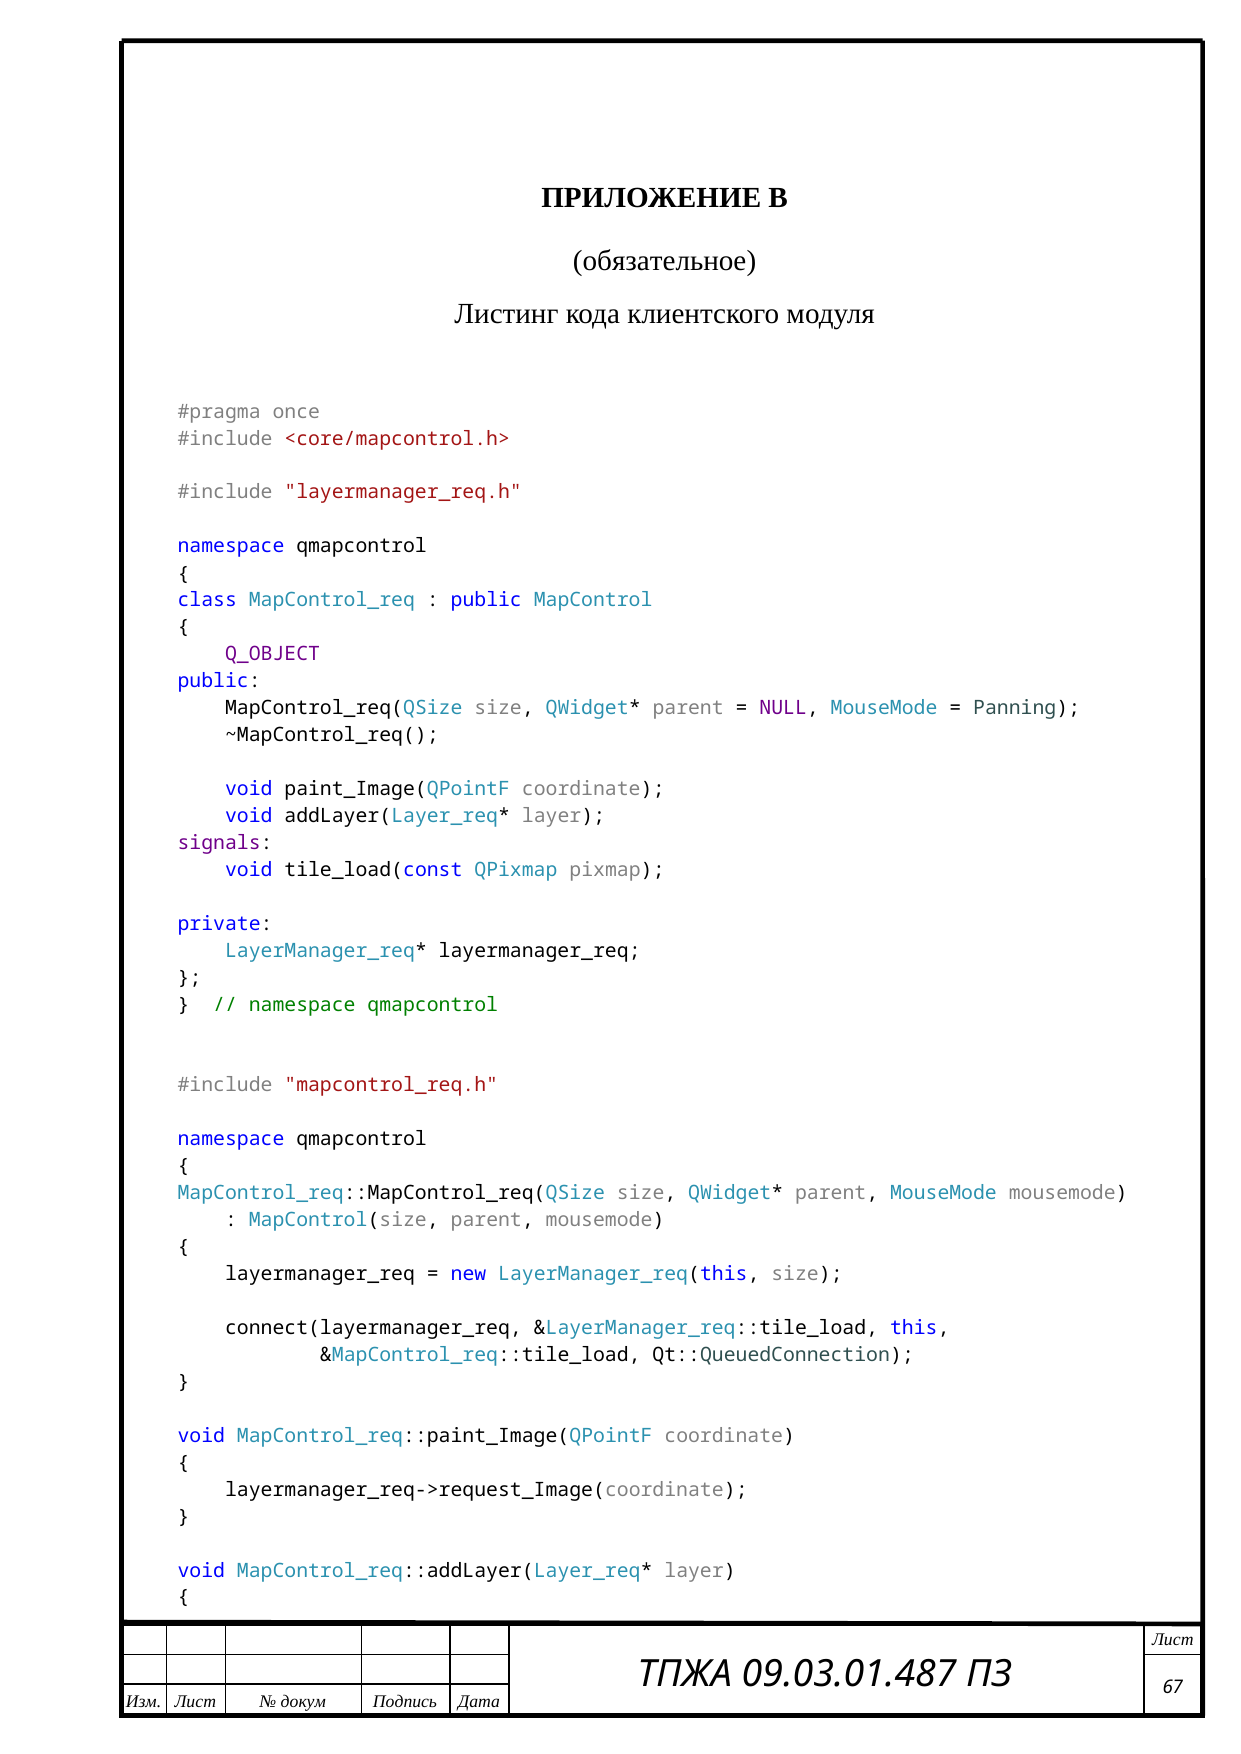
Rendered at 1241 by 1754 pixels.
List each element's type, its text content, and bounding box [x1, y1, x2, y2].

text layermanager_req->request_Image(coordinate); [177, 1475, 1152, 1502]
text void addLayer(Layer_req* layer); [177, 802, 1152, 828]
text (обязательное) [177, 243, 1152, 277]
text } // namespace qmapcontrol [177, 990, 1152, 1017]
text { [177, 1583, 1152, 1610]
text #include <core/mapcontrol.h> [177, 424, 1152, 451]
text ПРИЛОЖЕНИЕ В [177, 181, 1152, 214]
text class MapControl_req : public MapControl [177, 586, 1152, 613]
text ~MapControl_req(); [177, 721, 1152, 748]
text } [177, 1502, 1152, 1529]
text layermanager_req = new LayerManager_req(this, size); [177, 1259, 1152, 1286]
text void MapControl_req::addLayer(Layer_req* layer) [177, 1556, 1152, 1583]
text void MapControl_req::paint_Image(QPointF coordinate) [177, 1421, 1152, 1448]
text void tile_load(const QPixmap pixmap); [177, 856, 1152, 882]
text }; [177, 963, 1152, 990]
text private: [177, 909, 1152, 936]
text namespace qmapcontrol [177, 1124, 1152, 1151]
text { [177, 1232, 1152, 1259]
text void paint_Image(QPointF coordinate); [177, 774, 1152, 802]
text public: [177, 667, 1152, 694]
text { [177, 1448, 1152, 1475]
text MapControl_req(QSize size, QWidget* parent = NULL, MouseMode = Panning); [177, 694, 1152, 721]
text #pragma once [177, 397, 1152, 424]
text { [177, 559, 1152, 586]
text MapControl_req::MapControl_req(QSize size, QWidget* parent, MouseMode mousemode) [177, 1178, 1152, 1205]
text { [177, 1151, 1152, 1178]
text } [177, 1367, 1152, 1394]
text { [177, 613, 1152, 640]
text #include "mapcontrol_req.h" [177, 1070, 1152, 1097]
text namespace qmapcontrol [177, 532, 1152, 559]
text Q_OBJECT [177, 640, 1152, 667]
text connect(layermanager_req, &LayerManager_req::tile_load, this, [177, 1313, 1152, 1340]
text &MapControl_req::tile_load, Qt::QueuedConnection); [177, 1340, 1152, 1367]
text signals: [177, 828, 1152, 856]
text : MapControl(size, parent, mousemode) [177, 1205, 1152, 1232]
text #include "layermanager_req.h" [177, 478, 1152, 505]
text LayerManager_req* layermanager_req; [177, 936, 1152, 963]
text Листинг кода клиентского модуля [177, 296, 1152, 330]
